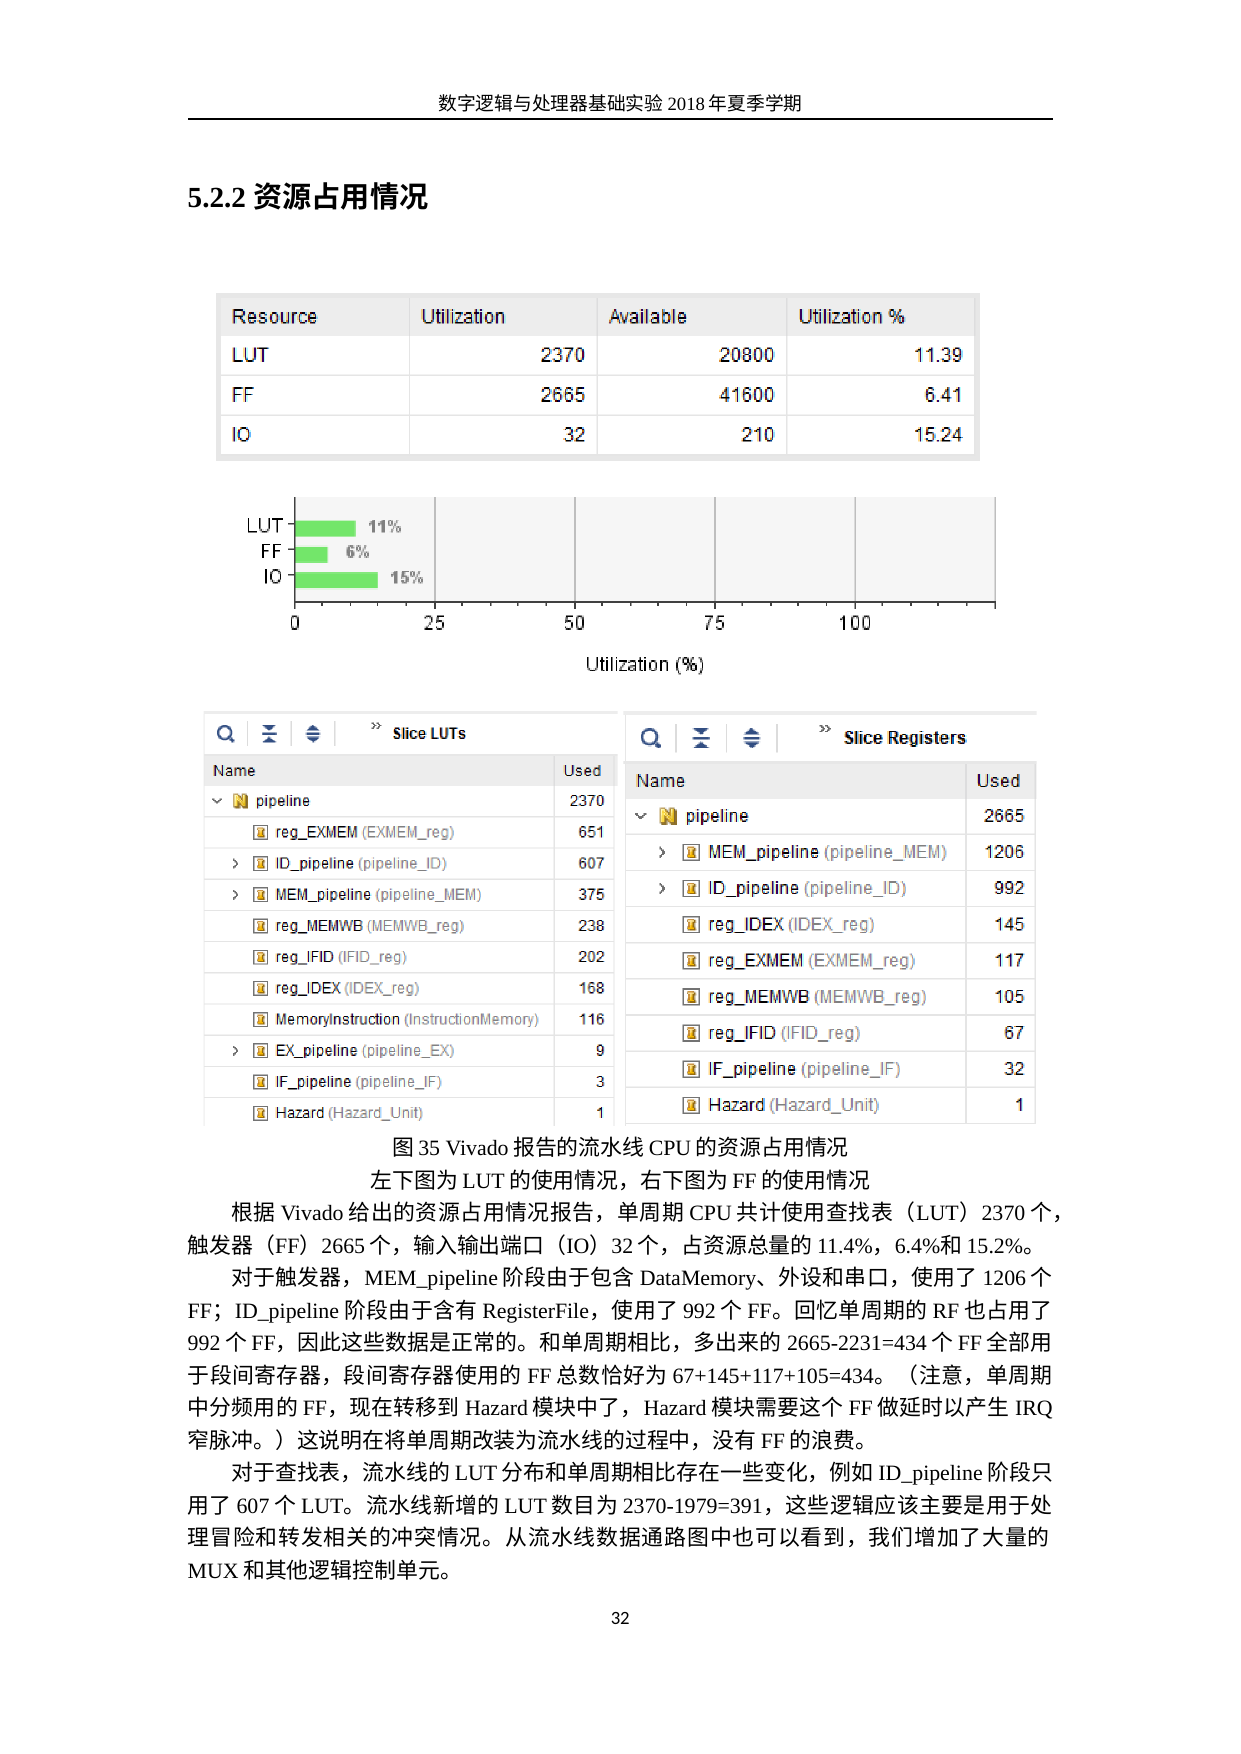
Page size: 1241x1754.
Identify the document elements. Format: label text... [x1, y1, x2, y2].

text 对于查找表，流水线的LUT分布和单周期相比存在一些变化，例如ID_pipeline阶段只用了607个LUT。流水线新增的LUT数目为2370-1979=391，这些逻辑应该主要是用于处理冒险和转发相关的冲突情况。从流水线数据通路图中也可以看到，我们增加了大量的MUX和其他逻辑控制单元。 [187, 1455, 1053, 1585]
text 图35 Vivado报告的流水线CPU的资源占用情况 [187, 1130, 1053, 1162]
text 根据Vivado给出的资源占用情况报告，单周期CPU共计使用查找表（LUT）2370个，触发器（FF）2665个，输入输出端口（IO）32个，占资源总量的11.4%，6.4%和15.2%。 [187, 1195, 1053, 1260]
subtitle 5.2.2 资源占用情况 [187, 162, 1053, 227]
text 对于触发器，MEM_pipeline阶段由于包含DataMemory、外设和串口，使用了1206个FF；ID_pipeline阶段由于含有RegisterFile，使用了992个FF。回忆单周期的RF也占用了992个FF，因此这些数据是正常的。和单周期相比，多出来的2665-2231=434个FF全部用于段间寄存器，段间寄存器使用的FF总数恰好为67+145+117+105=434。（注意，单周期中分频用的FF，现在转移到Hazard模块中了，Hazard模块需要这个FF做延时以产生IRQ窄脉冲。）这说明在将单周期改装为流水线的过程中，没有FF的浪费。 [187, 1260, 1053, 1455]
picture [203, 711, 618, 1126]
text 左下图为LUT的使用情况，右下图为FF的使用情况 [187, 1162, 1053, 1195]
picture [623, 711, 1037, 1126]
picture [206, 285, 1034, 686]
